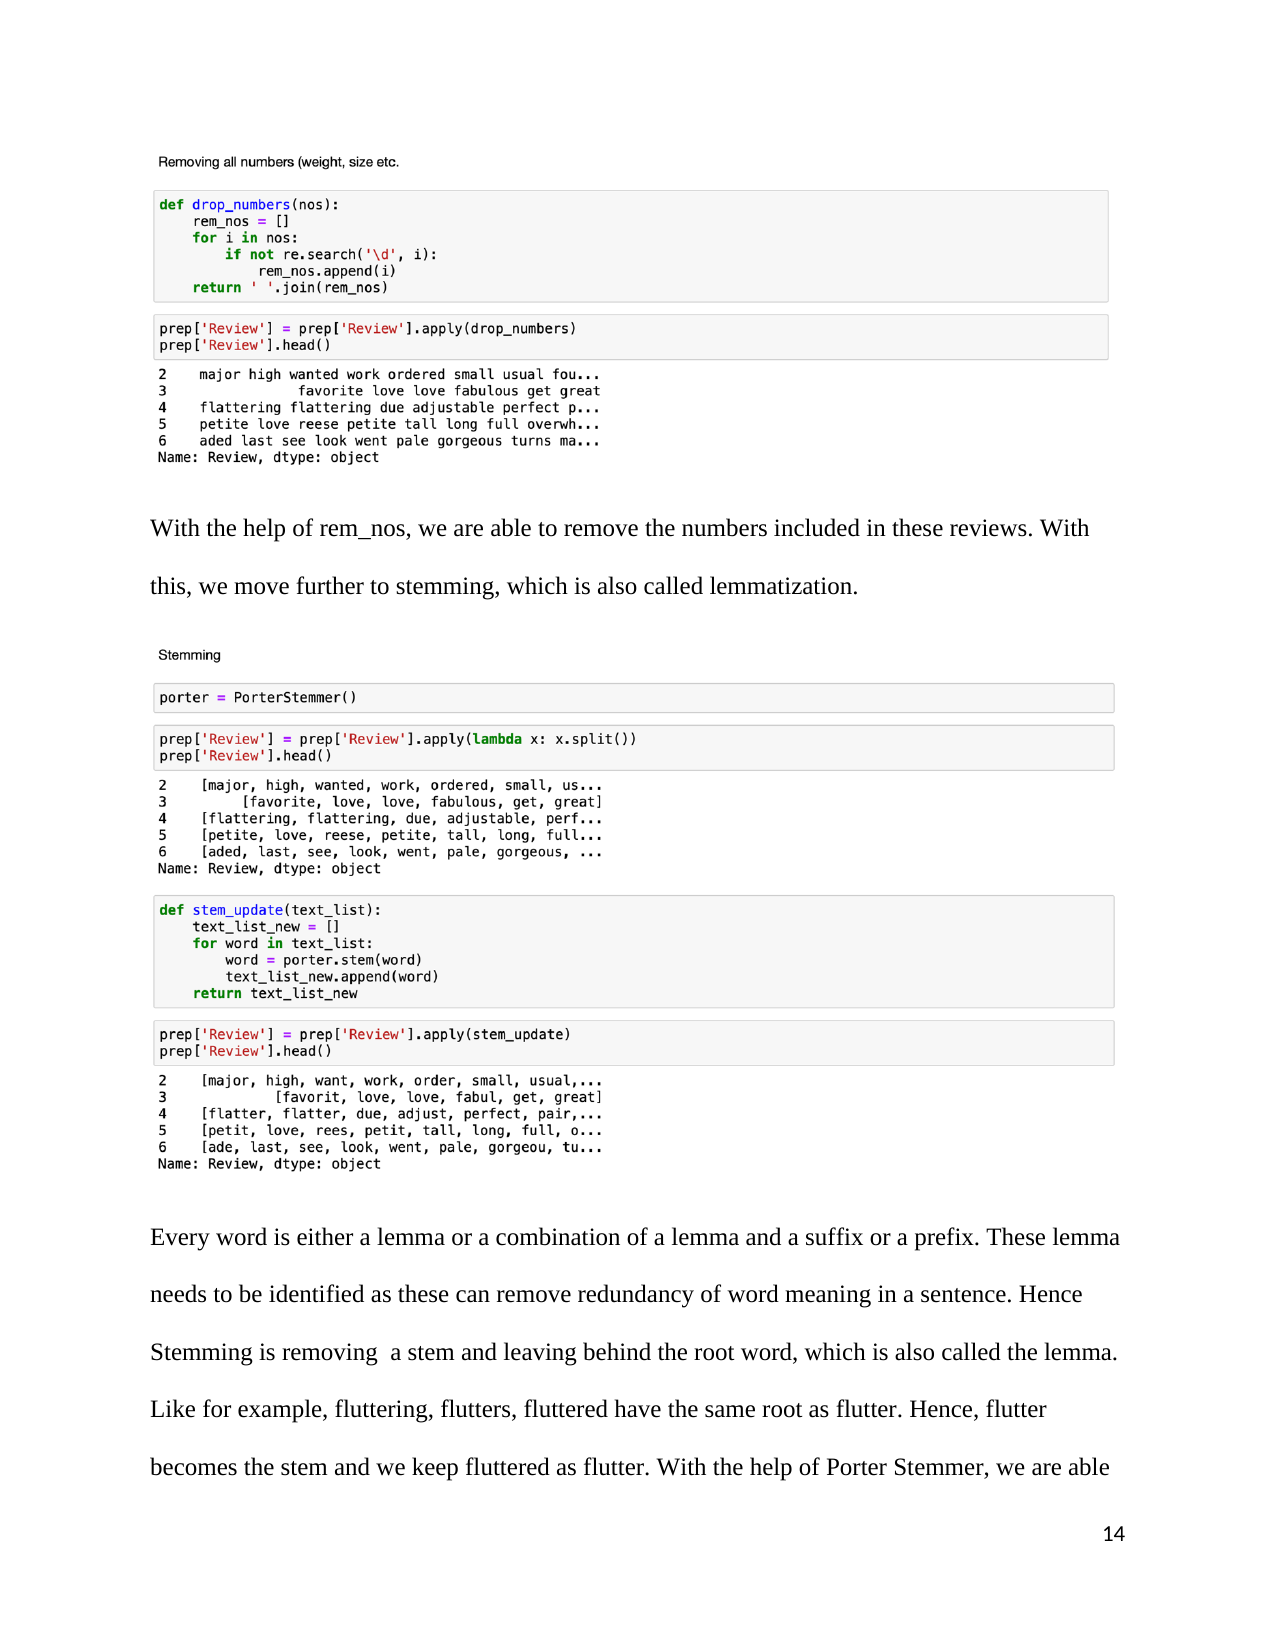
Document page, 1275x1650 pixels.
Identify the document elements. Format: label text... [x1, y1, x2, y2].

picture [150, 645, 1125, 1178]
text With the help of rem_nos, we are able to remove the numbers included in these reviews. With this, we move further to stemming, which is also called lemmatization. [150, 513, 1125, 599]
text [150, 1222, 1125, 1481]
picture [150, 150, 1125, 469]
